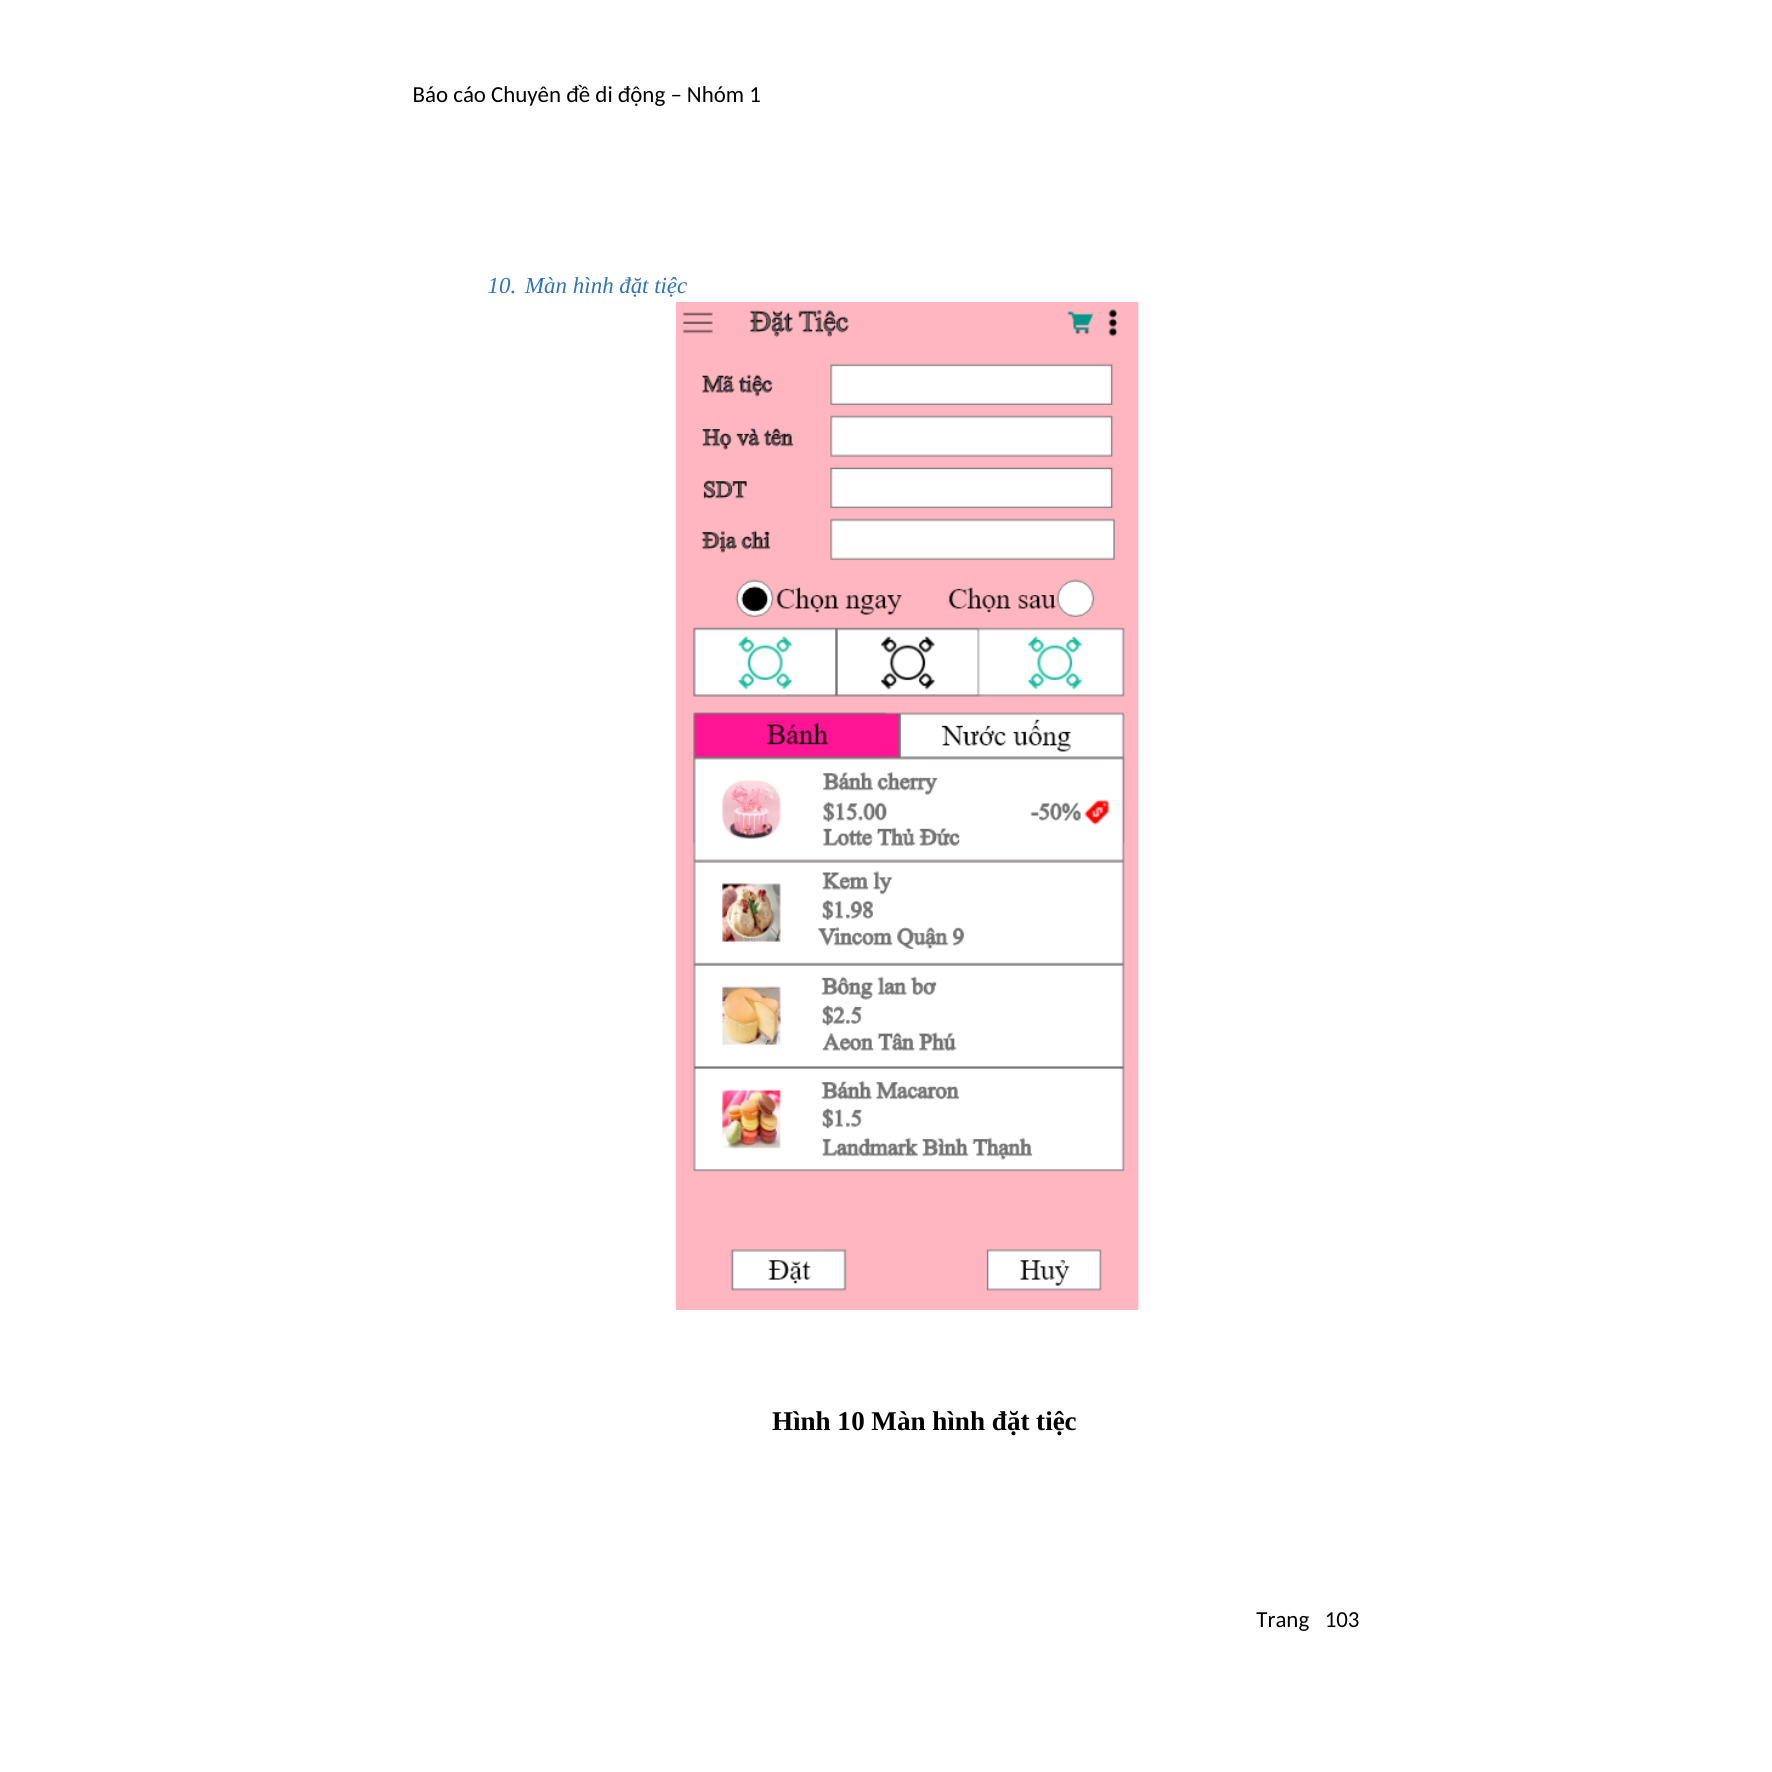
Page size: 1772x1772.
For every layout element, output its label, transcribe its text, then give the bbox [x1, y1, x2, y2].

text Hình 10 Màn hình đặt tiệc [487, 1405, 1361, 1436]
subtitle Màn hình đặt tiệc [487, 272, 1359, 299]
picture [676, 302, 1139, 1310]
